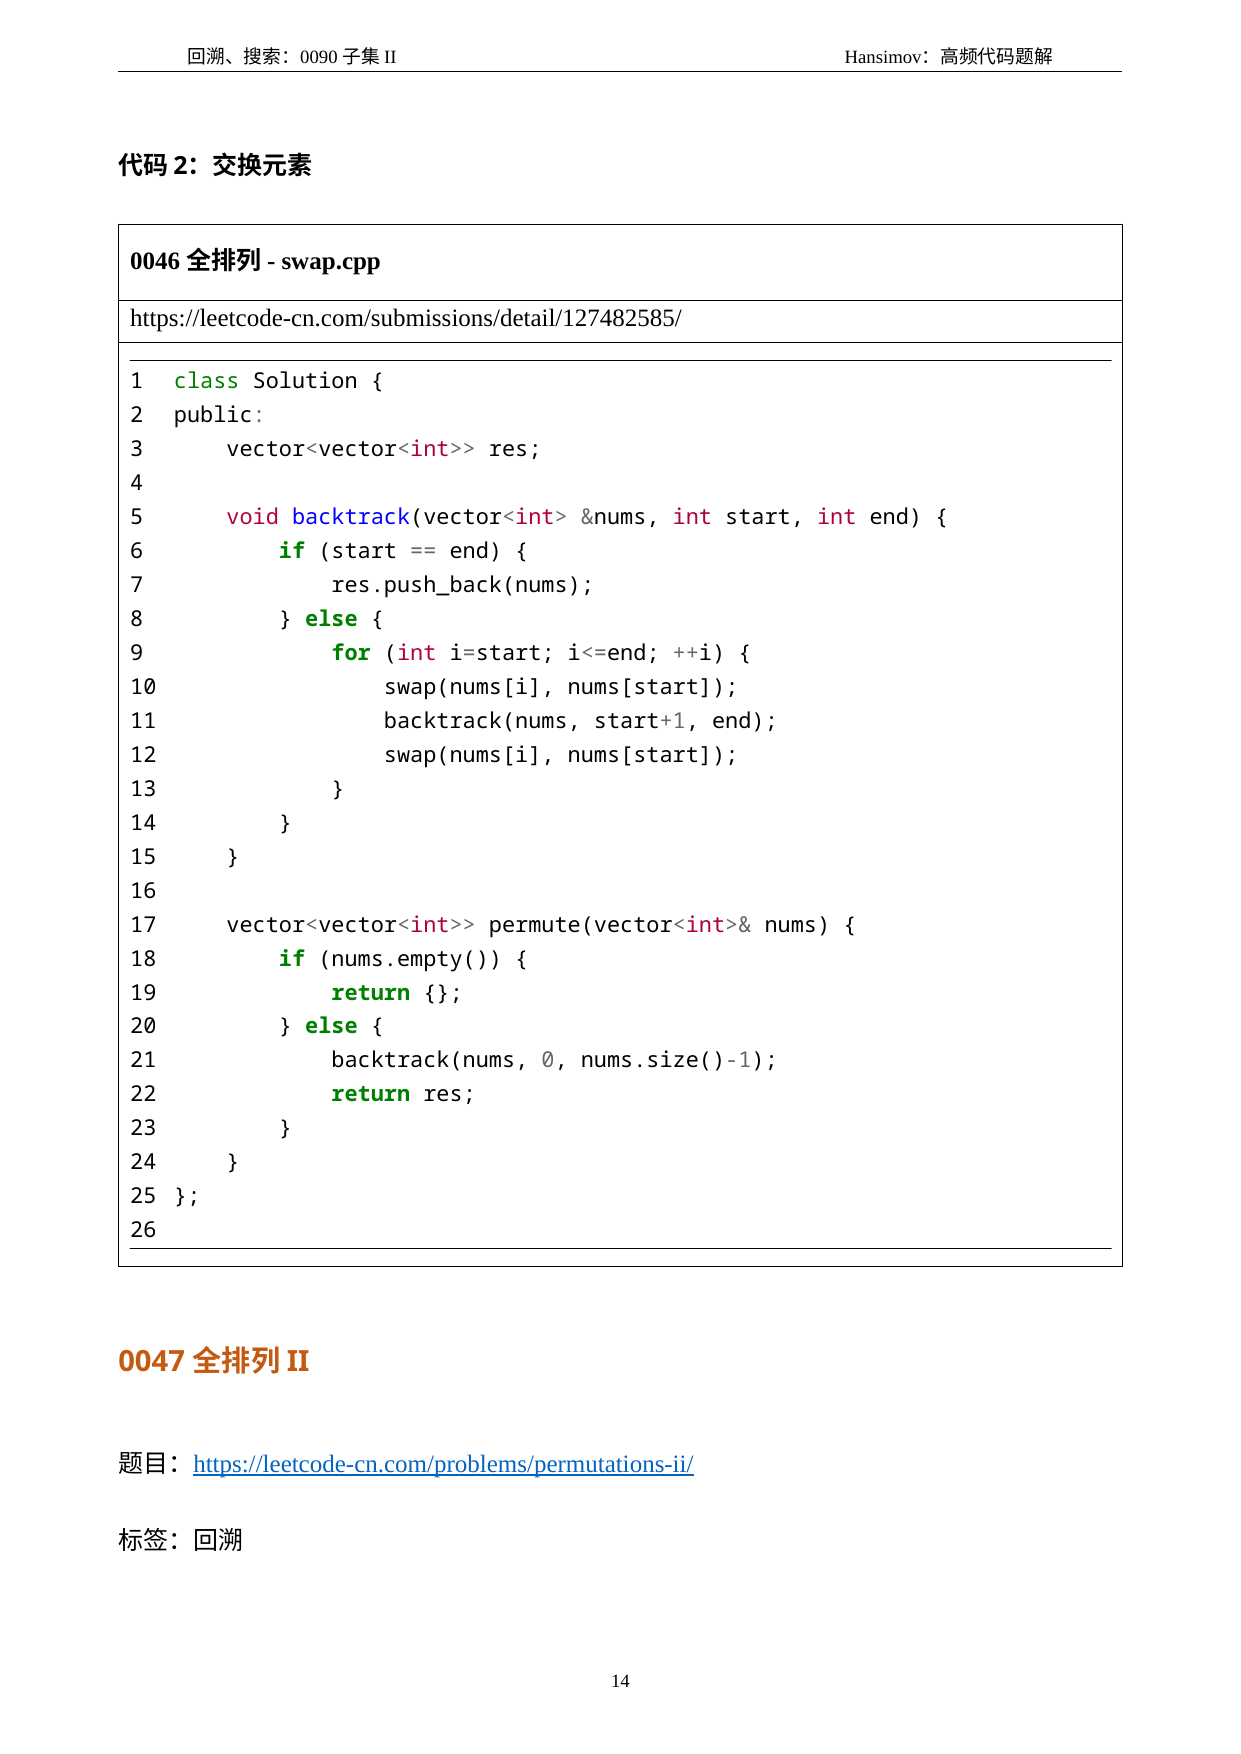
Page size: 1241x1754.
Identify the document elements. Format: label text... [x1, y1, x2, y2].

text 题目：https://leetcode-cn.com/problems/permutations-ii/ [118, 1428, 1122, 1496]
table_cell class Solution { public: vector<vector<int>> res; void backtrack(vector<int> &nums, int start, int end) { if (start == end) { res.push_back(nums); } else { for (int i=start; i<=end; ++i) { swap(nums[i], nums[start]); backtrack(nums, start+1, end); swap(nums[i], nums[start]); } } } vector<vector<int>> permute(vector<int>& nums) { if (nums.empty()) { return {}; } else { backtrack(nums, 0, nums.size()-1); return res; } } }; [119, 343, 1122, 1266]
table_header 0046 全排列 - swap.cpp [119, 225, 1122, 300]
text 标签：回溯 [118, 1504, 1122, 1572]
subtitle 代码2：交换元素 [118, 130, 1097, 198]
subtitle 0047 全排列 II [118, 1325, 1097, 1393]
table_cell https://leetcode-cn.com/submissions/detail/127482585/ [119, 301, 1122, 342]
